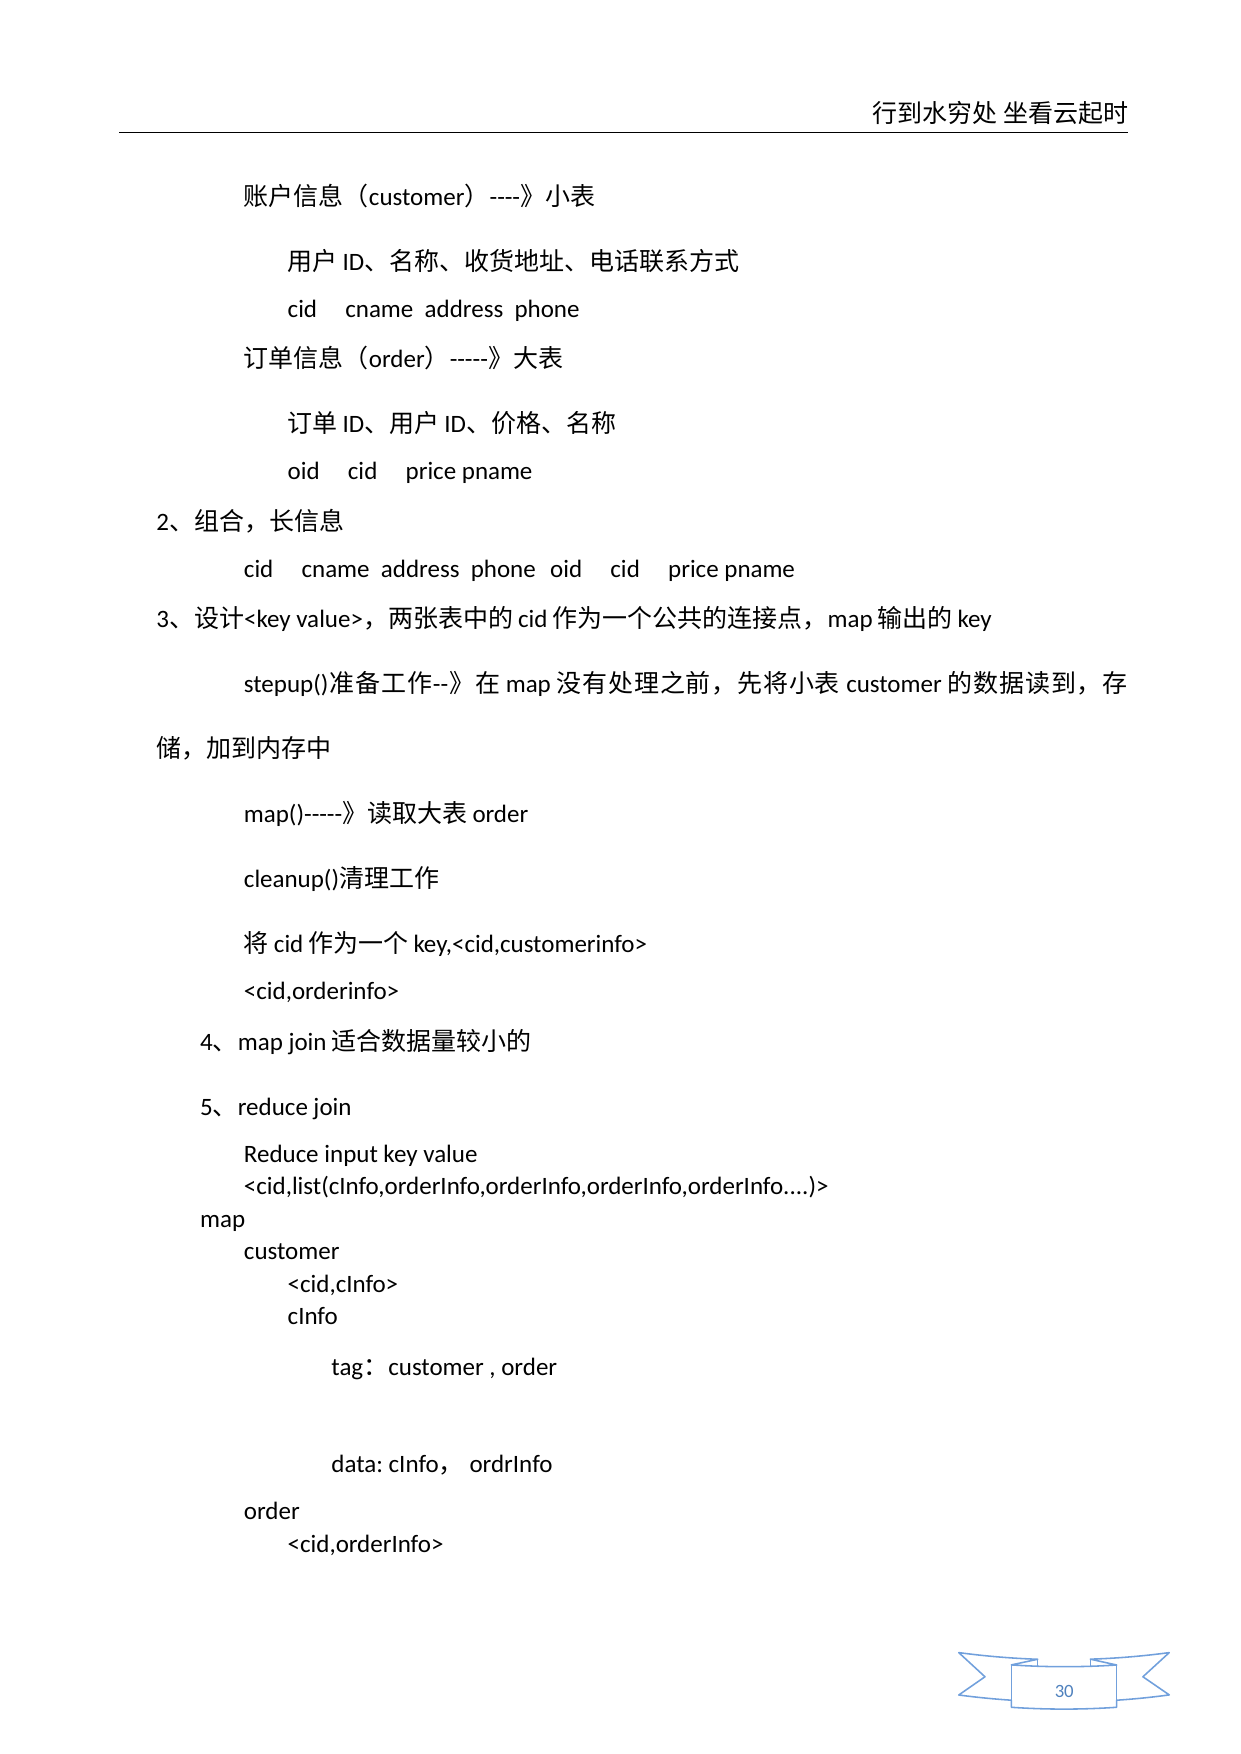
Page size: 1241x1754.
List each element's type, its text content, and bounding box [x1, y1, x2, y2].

text <cid,orderinfo> [156, 974, 1128, 1007]
text order [156, 1494, 1128, 1527]
text data: cInfo， ordrInfo [156, 1429, 1128, 1494]
text stepup()准备工作--》在map没有处理之前，先将小表customer的数据读到，存储，加到内存中 [156, 649, 1128, 779]
text 5、reduce join [156, 1072, 1128, 1137]
text <cid,orderInfo> [156, 1527, 1128, 1559]
text map [156, 1202, 1128, 1234]
text <cid,list(cInfo,orderInfo,orderInfo,orderInfo,orderInfo....)> [156, 1169, 1128, 1202]
text 订单ID、用户ID、价格、名称 [156, 389, 1128, 454]
text 2、组合，长信息 [156, 487, 1128, 552]
text tag：customer , order [156, 1332, 1128, 1397]
text customer [156, 1234, 1128, 1267]
text Reduce input key value [156, 1137, 1128, 1169]
text cleanup()清理工作 [156, 844, 1128, 909]
text 将cid作为一个key,<cid,customerinfo> [156, 909, 1128, 974]
text <cid,cInfo> [156, 1267, 1128, 1299]
text oid cid price pname [156, 454, 1128, 487]
text 账户信息（customer）----》小表 [156, 162, 1128, 227]
text 用户ID、名称、收货地址、电话联系方式 [156, 227, 1128, 292]
text cInfo [156, 1299, 1128, 1332]
text cid cname address phone [156, 292, 1128, 324]
text map()-----》读取大表order [156, 779, 1128, 844]
text 4、map join适合数据量较小的 [156, 1007, 1128, 1072]
text 3、设计<key value>，两张表中的cid作为一个公共的连接点，map输出的key [156, 584, 1128, 649]
text cid cname address phone oid cid price pname [156, 552, 1128, 584]
text 订单信息（order）-----》大表 [156, 324, 1128, 389]
